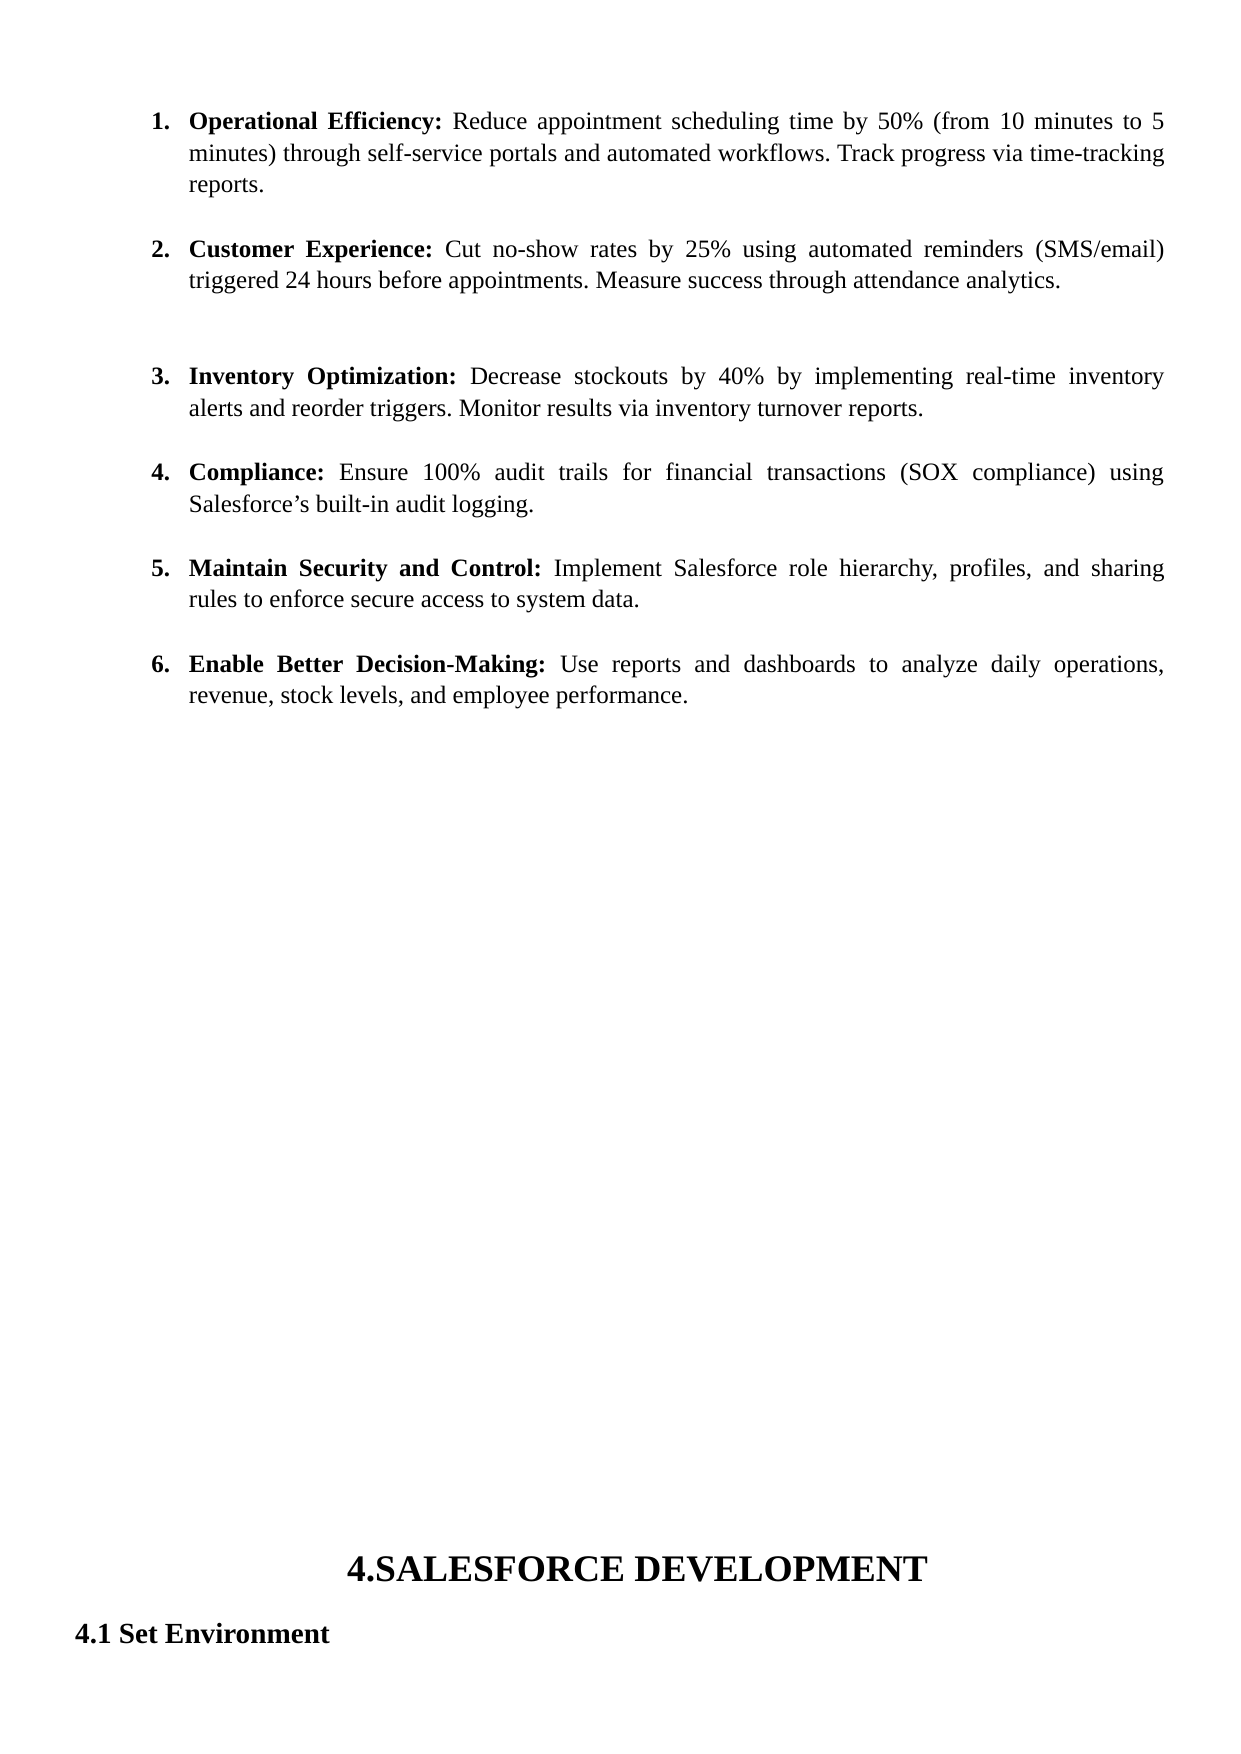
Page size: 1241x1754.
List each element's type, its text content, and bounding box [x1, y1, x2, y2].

list Enable Better Decision-Making: Use reports and dashboards to analyze daily operations, revenue, stock levels, and employee performance. [151, 649, 1165, 709]
list Compliance: Ensure 100% audit trails for financial transactions (SOX compliance) using Salesforce’s built-in audit logging. [151, 457, 1165, 517]
list Operational Efficiency: Reduce appointment scheduling time by 50% (from 10 minutes to 5 minutes) through self-service portals and automated workflows. Track progress via time-tracking reports. [151, 106, 1165, 198]
text 4.1 Set Environment [75, 1616, 1165, 1649]
list Inventory Optimization: Decrease stockouts by 40% by implementing real-time inventory alerts and reorder triggers. Monitor results via inventory turnover reports. [151, 361, 1165, 422]
list Customer Experience: Cut no-show rates by 25% using automated reminders (SMS/email) triggered 24 hours before appointments. Measure success through attendance analytics. [151, 234, 1165, 294]
text 4.SALESFORCE DEVELOPMENT [75, 1546, 1165, 1589]
list Maintain Security and Control: Implement Salesforce role hierarchy, profiles, and sharing rules to enforce secure access to system data. [151, 553, 1165, 613]
